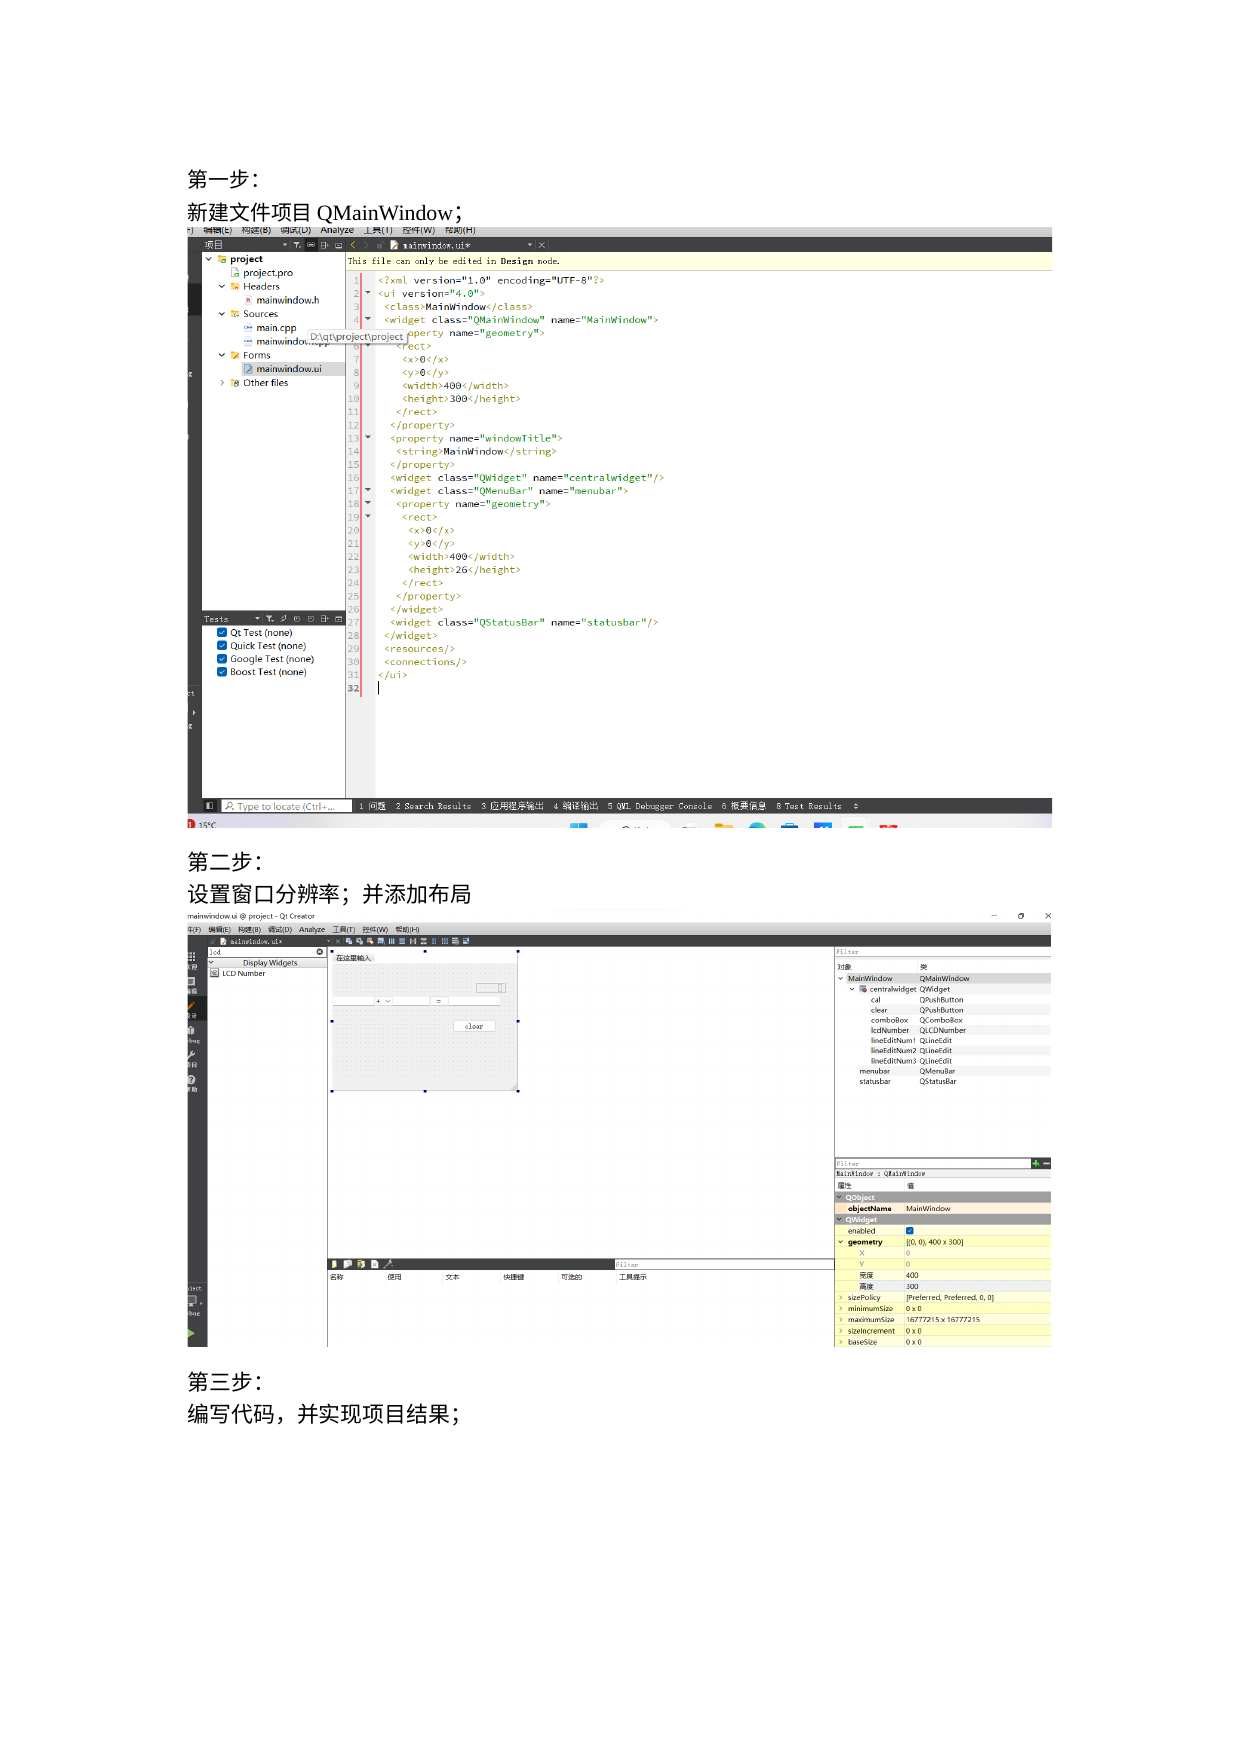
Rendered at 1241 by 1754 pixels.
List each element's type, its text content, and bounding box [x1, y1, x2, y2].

text 第二步： [187, 844, 1053, 877]
text 第三步： [187, 1364, 1053, 1397]
text 设置窗口分辨率；并添加布局 [187, 877, 1053, 909]
text 新建文件项目QMainWindow； [187, 194, 1053, 227]
picture [187, 227, 1053, 828]
text 第一步： [187, 162, 1053, 194]
picture [187, 909, 1051, 1347]
text 编写代码，并实现项目结果； [187, 1397, 1053, 1429]
